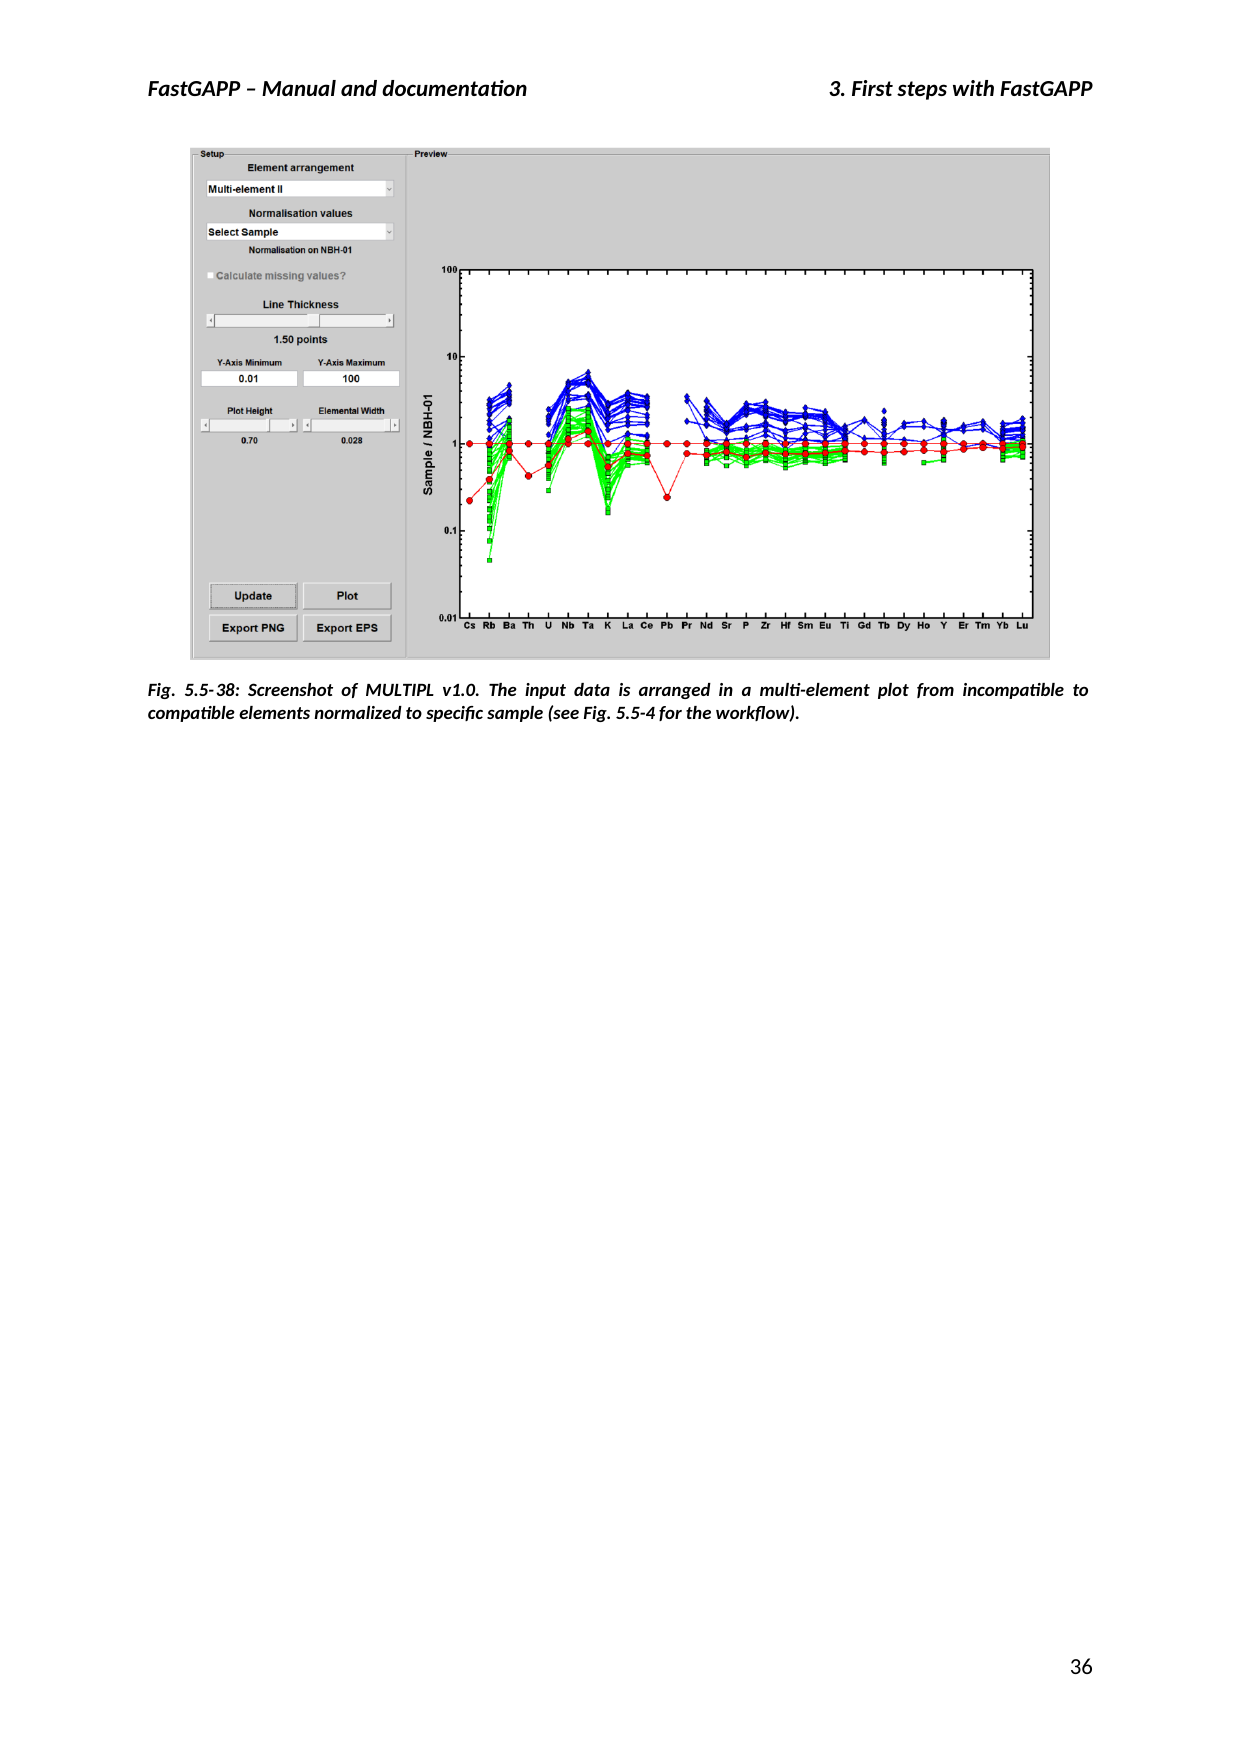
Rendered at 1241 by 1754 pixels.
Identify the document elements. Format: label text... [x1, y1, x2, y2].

picture [190, 147, 1050, 660]
